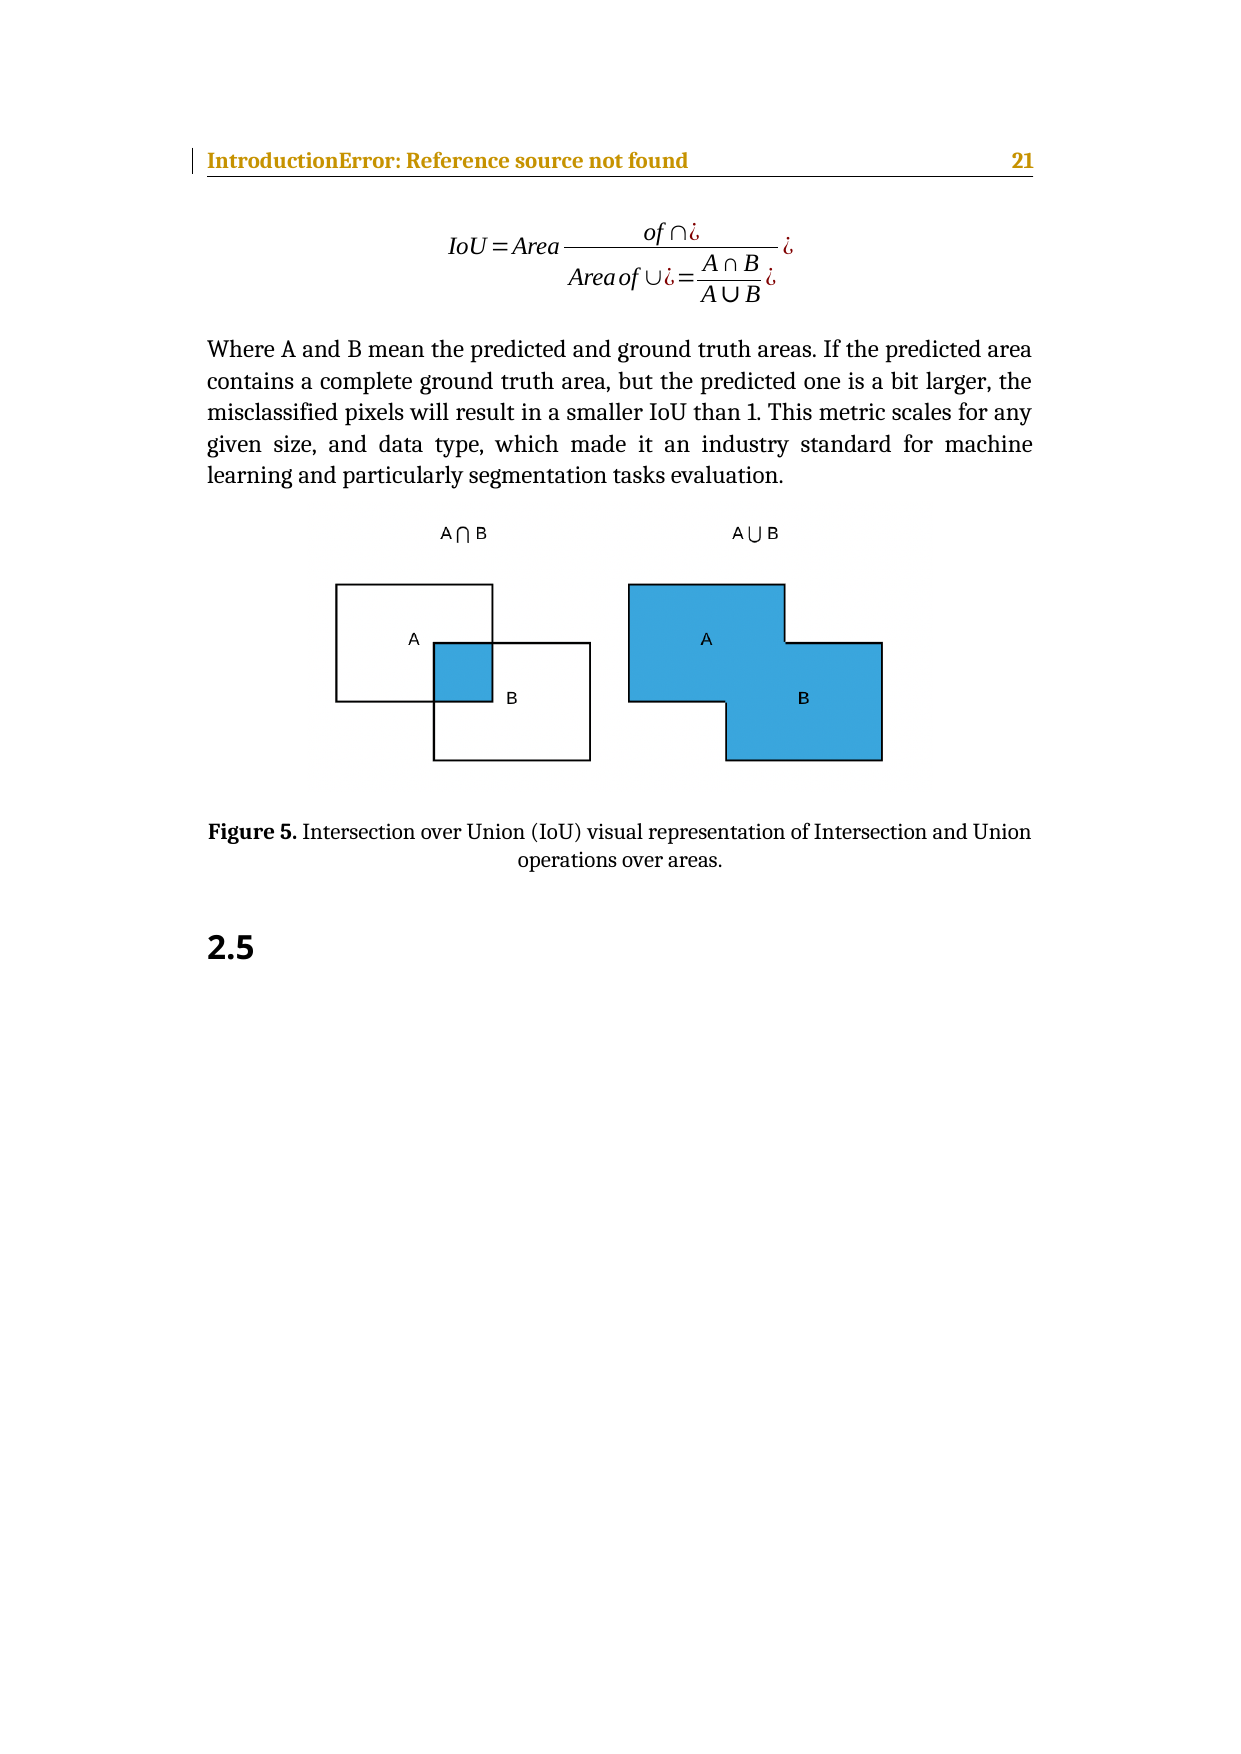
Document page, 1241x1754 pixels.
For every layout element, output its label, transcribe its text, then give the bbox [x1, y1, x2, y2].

text Where A and B mean the predicted and ground truth areas. If the predicted area contains a complete ground truth area, but the predicted one is a bit larger, the misclassified pixels will result in a smaller IoU than 1. This metric scales for any given size, and data type, which made it an industry standard for machine learning and particularly segmentation tasks evaluation. [207, 335, 1033, 490]
text Figure 5. Intersection over Union (IoU) visual representation of Intersection and Union operations over areas. [207, 819, 1033, 873]
picture [307, 501, 934, 792]
